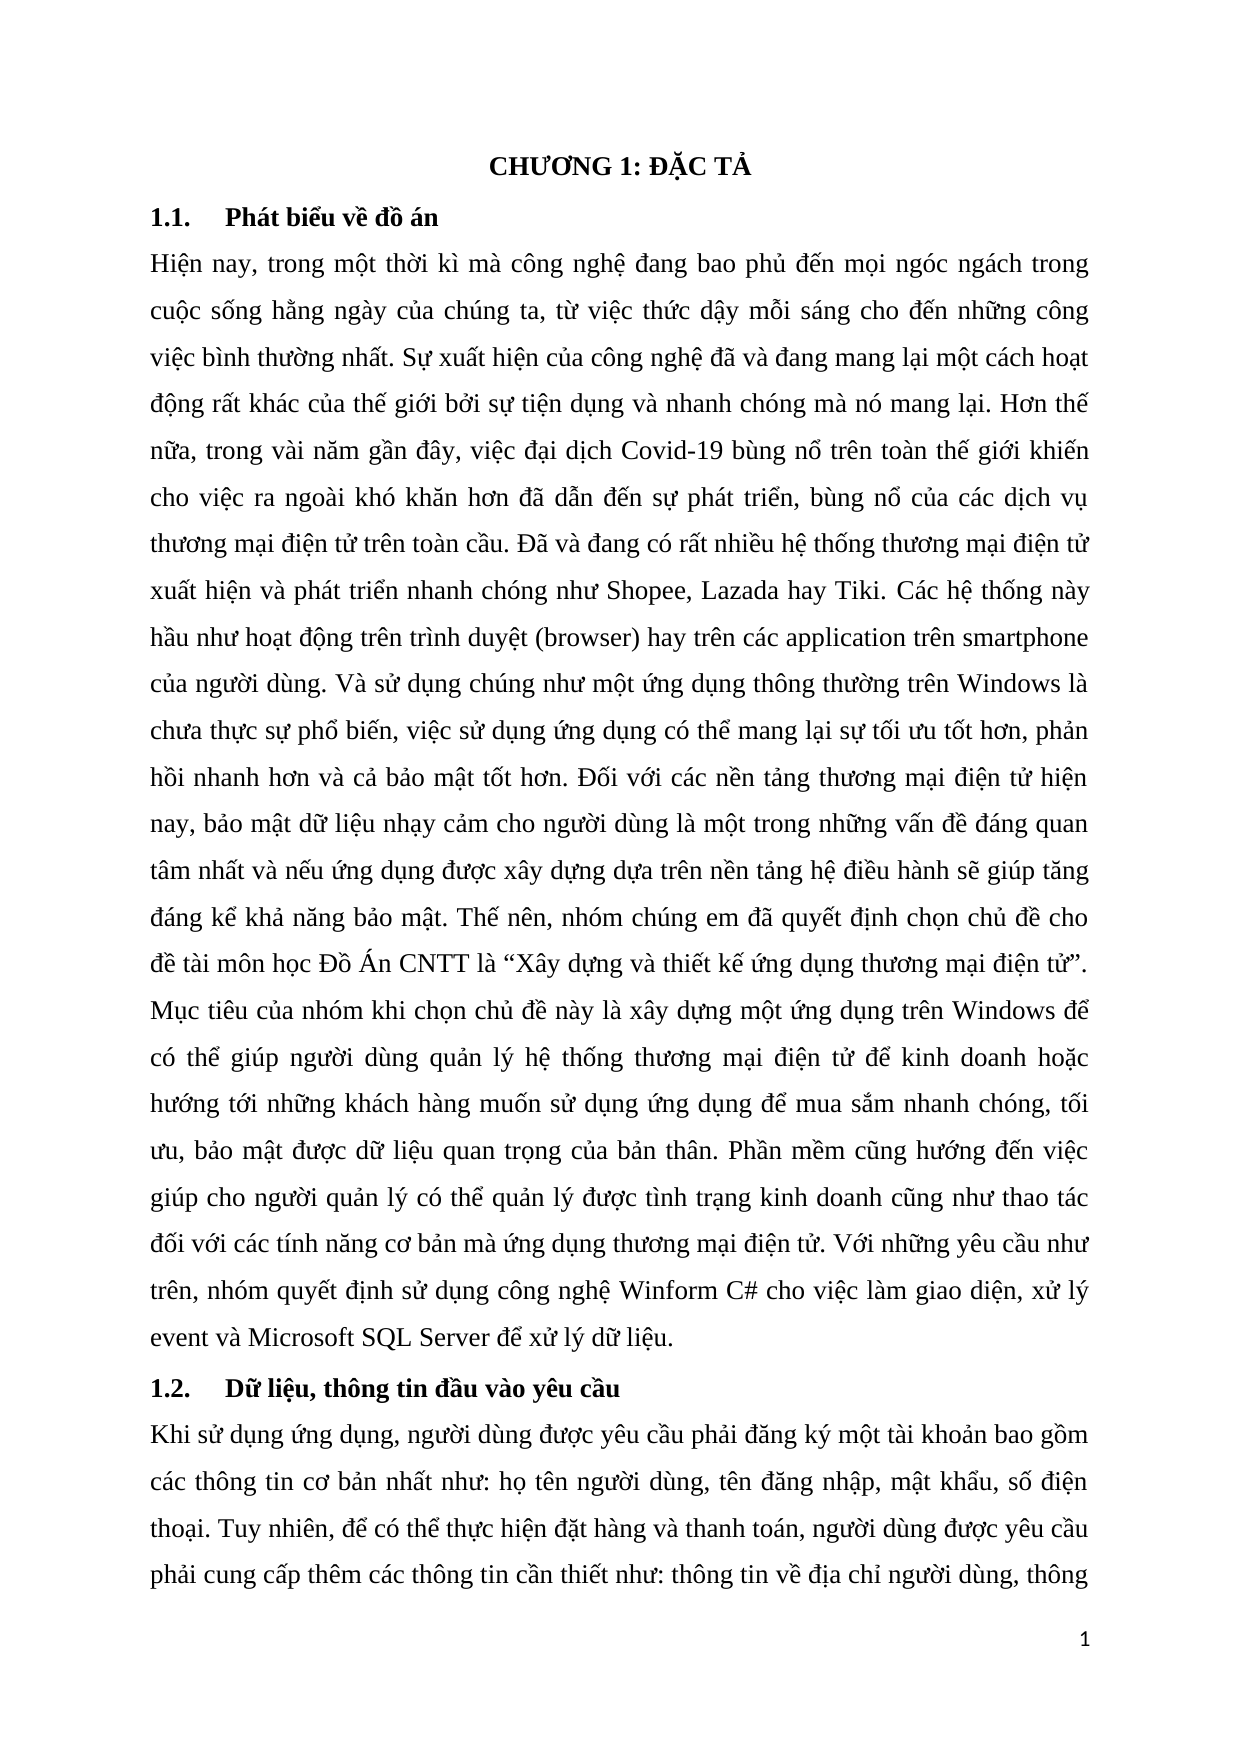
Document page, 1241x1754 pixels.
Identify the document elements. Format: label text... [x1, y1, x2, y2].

subtitle Phát biểu về đồ án [150, 201, 1090, 232]
text Hiện nay, trong một thời kì mà công nghệ đang bao phủ đến mọi ngóc ngách trong cuộc sống hằng ngày của chúng ta, từ việc thức dậy mỗi sáng cho đến những công việc bình thường nhất. Sự xuất hiện của công nghệ đã và đang mang lại một cách hoạt động rất khác của thế giới bởi sự tiện dụng và nhanh chóng mà nó mang lại. Hơn thế nữa, trong vài năm gần đây, việc đại dịch Covid-19 bùng nổ trên toàn thế giới khiến cho việc ra ngoài khó khăn hơn đã dẫn đến sự phát triển, bùng nổ của các dịch vụ thương mại điện tử trên toàn cầu. Đã và đang có rất nhiều hệ thống thương mại điện tử xuất hiện và phát triển nhanh chóng như Shopee, Lazada hay Tiki. Các hệ thống này hầu như hoạt động trên trình duyệt (browser) hay trên các application trên smartphone của người dùng. Và sử dụng chúng như một ứng dụng thông thường trên Windows là chưa thực sự phổ biến, việc sử dụng ứng dụng có thể mang lại sự tối ưu tốt hơn, phản hồi nhanh hơn và cả bảo mật tốt hơn. Đối với các nền tảng thương mại điện tử hiện nay, bảo mật dữ liệu nhạy cảm cho người dùng là một trong những vấn đề đáng quan tâm nhất và nếu ứng dụng được xây dựng dựa trên nền tảng hệ điều hành sẽ giúp tăng đáng kể khả năng bảo mật. Thế nên, nhóm chúng em đã quyết định chọn chủ đề cho đề tài môn học Đồ Án CNTT là “Xây dựng và thiết kế ứng dụng thương mại điện tử”. Mục tiêu của nhóm khi chọn chủ đề này là xây dựng một ứng dụng trên Windows để có thể giúp người dùng quản lý hệ thống thương mại điện tử để kinh doanh hoặc hướng tới những khách hàng muốn sử dụng ứng dụng để mua sắm nhanh chóng, tối ưu, bảo mật được dữ liệu quan trọng của bản thân. Phần mềm cũng hướng đến việc giúp cho người quản lý có thể quản lý được tình trạng kinh doanh cũng như thao tác đối với các tính năng cơ bản mà ứng dụng thương mại điện tử. Với những yêu cầu như trên, nhóm quyết định sử dụng công nghệ Winform C# cho việc làm giao diện, xử lý event và Microsoft SQL Server để xử lý dữ liệu. [150, 247, 1090, 1352]
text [150, 1418, 1090, 1589]
subtitle CHƯƠNG 1: ĐẶC TẢ [150, 150, 1090, 181]
subtitle Dữ liệu, thông tin đầu vào yêu cầu [150, 1372, 1090, 1403]
